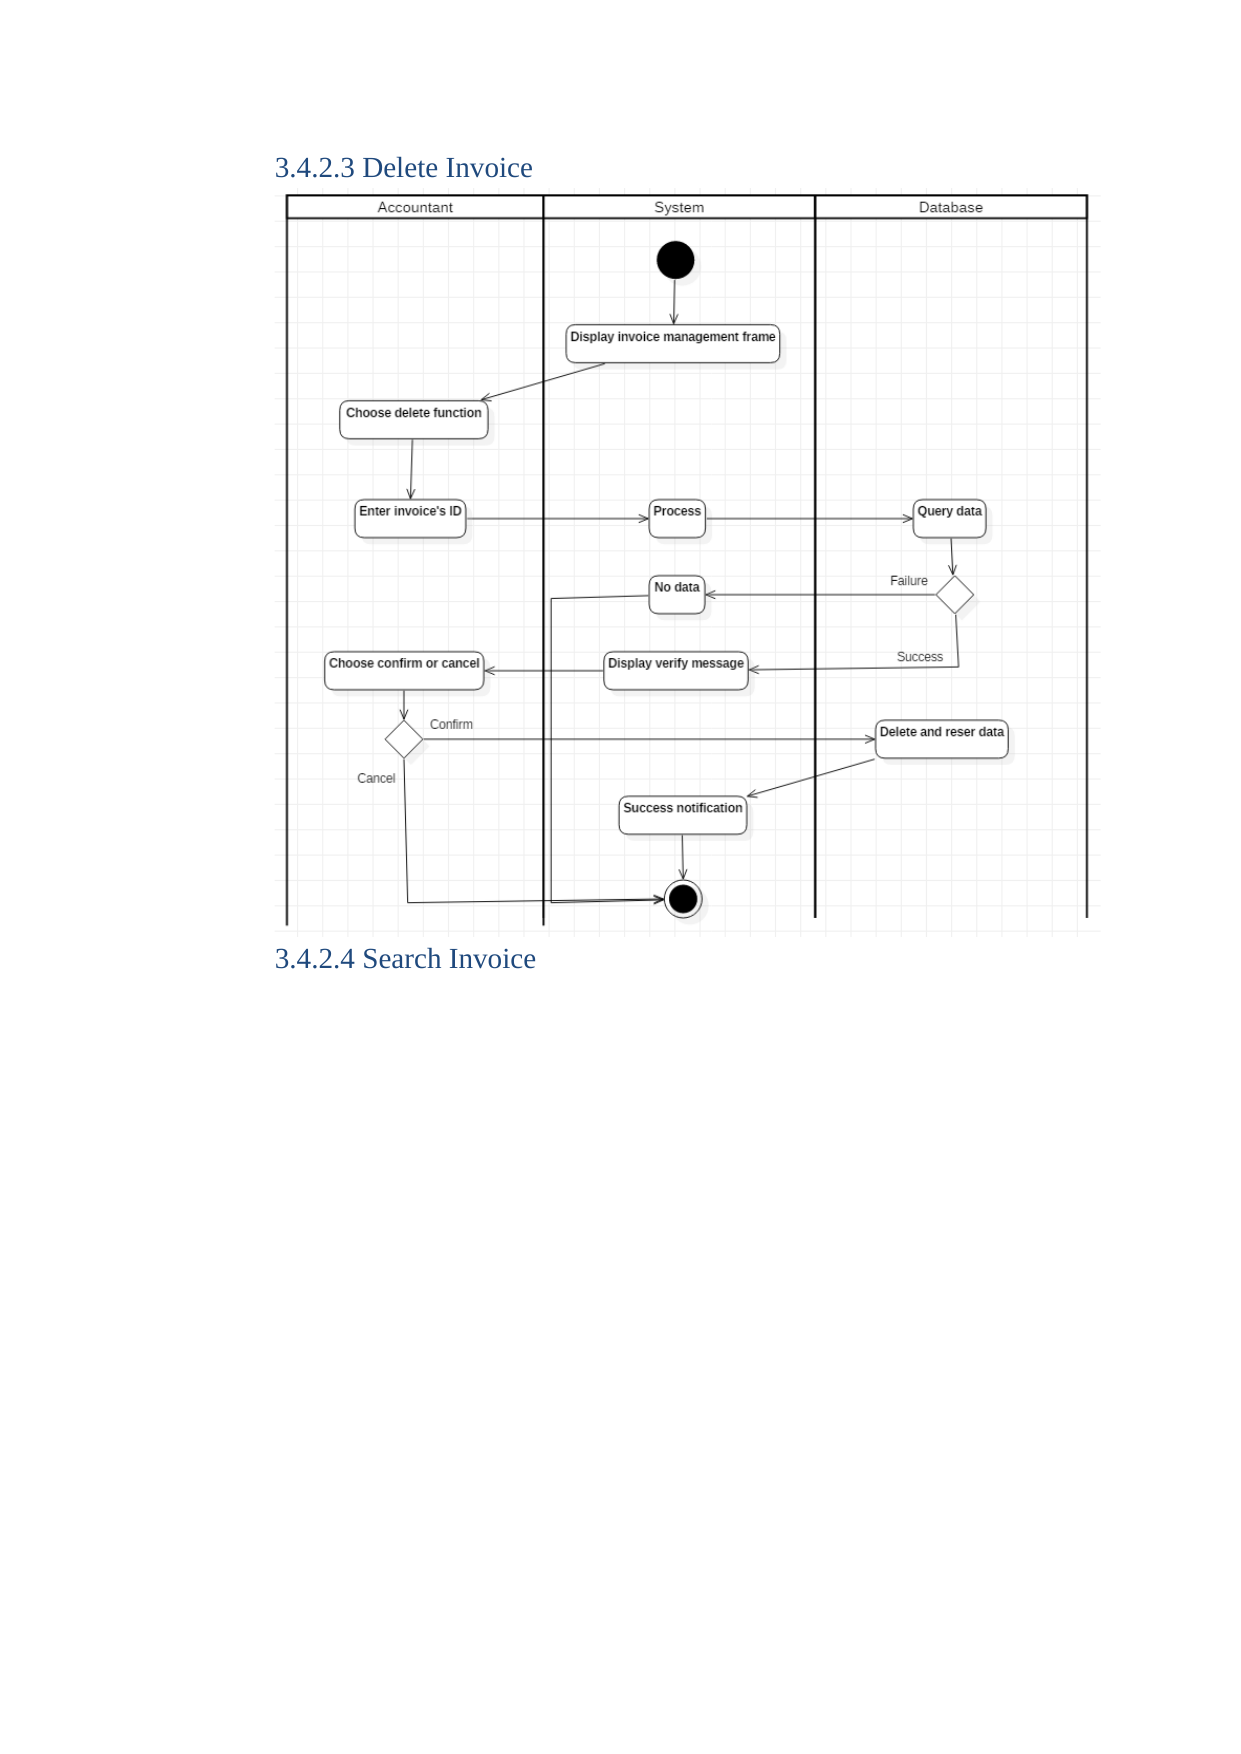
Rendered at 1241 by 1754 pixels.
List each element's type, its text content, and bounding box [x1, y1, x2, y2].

text 3.4.2.3 Delete Invoice [199, 150, 1115, 183]
text 3.4.2.4 Search Invoice [199, 941, 1115, 974]
picture [274, 188, 1101, 937]
